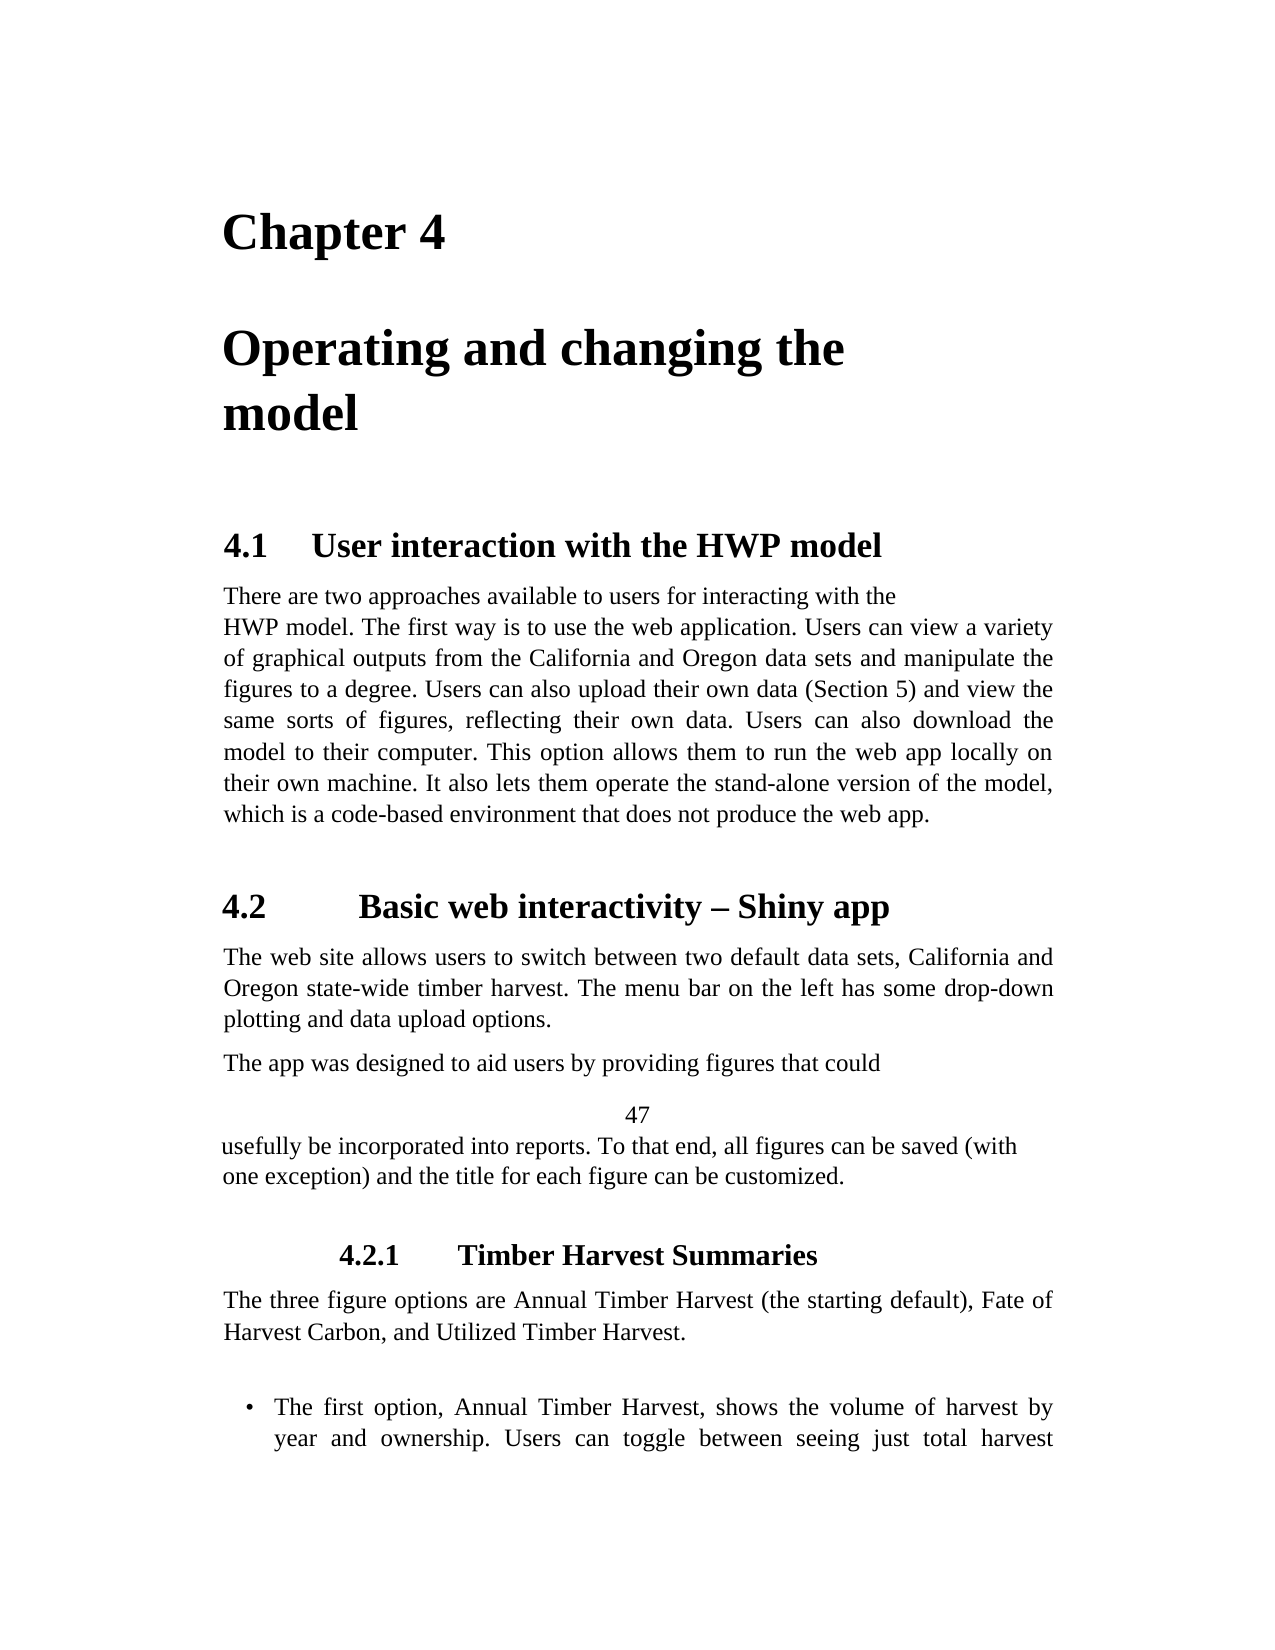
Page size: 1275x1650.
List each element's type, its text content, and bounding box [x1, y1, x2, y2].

text The three figure options are Annual Timber Harvest (the starting default), Fate of Harvest Carbon, and Utilized Timber Harvest. [223, 1286, 1054, 1345]
subtitle Operating and changing the model [221, 317, 943, 441]
text 47 [222, 1100, 1052, 1129]
text There are two approaches available to users for interacting with the [223, 581, 1054, 610]
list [245, 1392, 1054, 1452]
subtitle 4.2.1 Timber Harvest Summaries [222, 1237, 943, 1272]
subtitle 4.1 User interaction with the HWP model [224, 524, 943, 565]
subtitle 4.2 Basic web interactivity – Shiny app [222, 886, 943, 927]
text HWP model. The first way is to use the web application. Users can view a variety of graphical outputs from the California and Oregon data sets and manipulate the figures to a degree. Users can also upload their own data (Section 5) and view the same sorts of figures, reflecting their own data. Users can also download the model to their computer. This option allows them to run the web app locally on their own machine. It also lets them operate the stand-alone version of the model, which is a code-based environment that does not produce the web app. [223, 612, 1054, 827]
text The web site allows users to switch between two default data sets, California and Oregon state-wide timber harvest. The menu bar on the left has some drop-down plotting and data upload options. [223, 942, 1054, 1033]
text Chapter 4 [221, 201, 1056, 260]
text The app was designed to aid users by providing figures that could [223, 1048, 1054, 1077]
text usefully be incorporated into reports. To that end, all figures can be saved (with one exception) and the title for each figure can be customized. [221, 1131, 1056, 1190]
